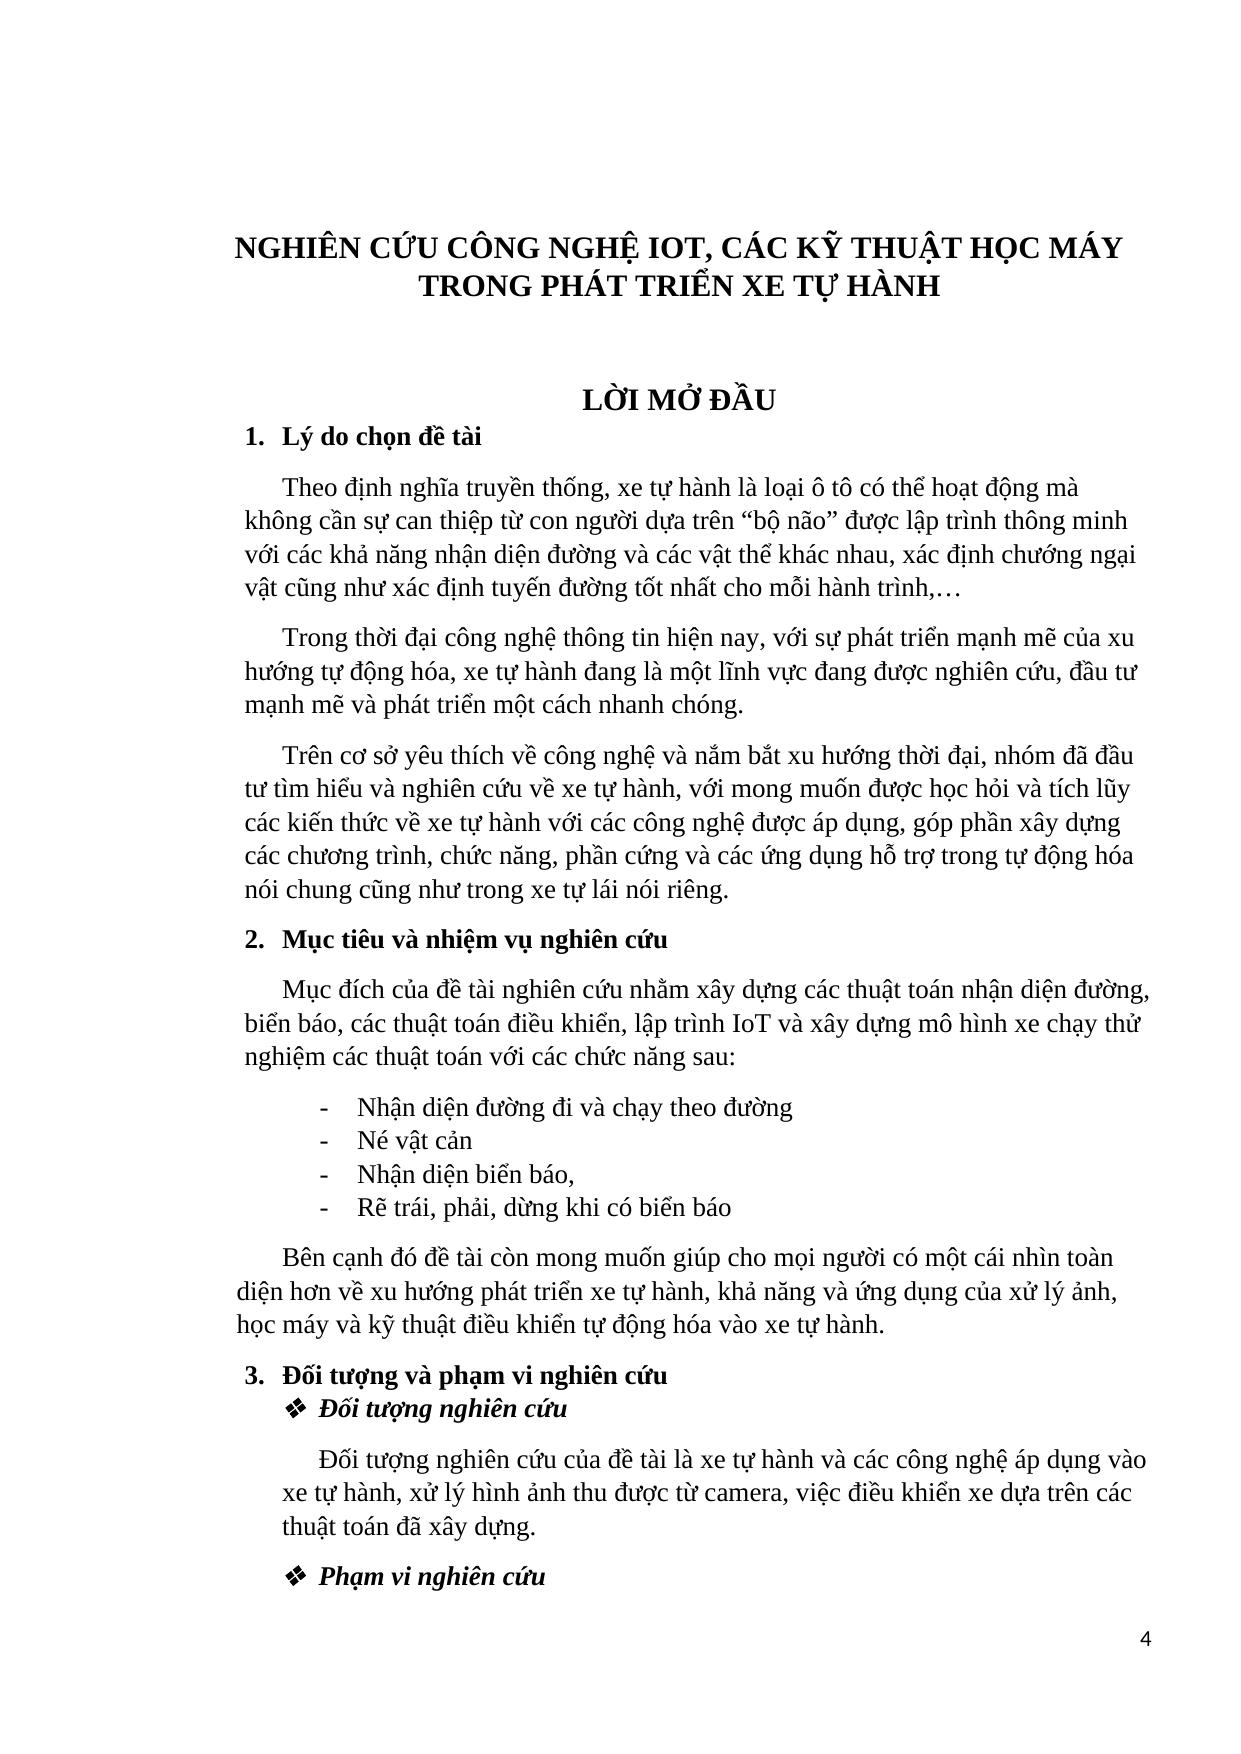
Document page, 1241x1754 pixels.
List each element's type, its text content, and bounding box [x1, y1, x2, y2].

list Nhận diện đường đi và chạy theo đường [319, 1091, 1152, 1122]
text Trong thời đại công nghệ thông tin hiện nay, với sự phát triển mạnh mẽ của xu hướng tự động hóa, xe tự hành đang là một lĩnh vực đang được nghiên cứu, đầu tư mạnh mẽ và phát triển một cách nhanh chóng. [244, 621, 1152, 720]
list Rẽ trái, phải, dừng khi có biển báo [319, 1191, 1152, 1222]
text Đối tượng nghiên cứu của đề tài là xe tự hành và các công nghệ áp dụng vào xe tự hành, xử lý hình ảnh thu được từ camera, việc điều khiển xe dựa trên các thuật toán đã xây dựng. [282, 1443, 1152, 1541]
list Phạm vi nghiên cứu [281, 1560, 1152, 1591]
text NGHIÊN CỨU CÔNG NGHỆ IOT, CÁC KỸ THUẬT HỌC MÁY TRONG PHÁT TRIỂN XE TỰ HÀNH [207, 229, 1152, 304]
list Nhận diện biển báo, [319, 1158, 1152, 1189]
list Né vật cản [319, 1124, 1152, 1155]
text Bên cạnh đó đề tài còn mong muốn giúp cho mọi người có một cái nhìn toàn diện hơn về xu hướng phát triển xe tự hành, khả năng và ứng dụng của xử lý ảnh, học máy và kỹ thuật điều khiển tự động hóa vào xe tự hành. [236, 1241, 1152, 1340]
list Lý do chọn đề tài [244, 420, 1152, 452]
list Đối tượng nghiên cứu [281, 1392, 1152, 1423]
list Mục tiêu và nhiệm vụ nghiên cứu [244, 923, 1152, 954]
subtitle LỜI MỞ ĐẦU [207, 382, 1152, 418]
text Theo định nghĩa truyền thống, xe tự hành là loại ô tô có thể hoạt động mà không cần sự can thiệp từ con người dựa trên “bộ não” được lập trình thông minh với các khả năng nhận diện đường và các vật thể khác nhau, xác định chướng ngại vật cũng như xác định tuyến đường tốt nhất cho mỗi hành trình,… [244, 471, 1152, 602]
text Trên cơ sở yêu thích về công nghệ và nắm bắt xu hướng thời đại, nhóm đã đầu tư tìm hiểu và nghiên cứu về xe tự hành, với mong muốn được học hỏi và tích lũy các kiến thức về xe tự hành với các công nghệ được áp dụng, góp phần xây dựng các chương trình, chức năng, phần cứng và các ứng dụng hỗ trợ trong tự động hóa nói chung cũng như trong xe tự lái nói riêng. [244, 739, 1152, 904]
list Đối tượng và phạm vi nghiên cứu [244, 1359, 1152, 1390]
text Mục đích của đề tài nghiên cứu nhằm xây dựng các thuật toán nhận diện đường, biển báo, các thuật toán điều khiển, lập trình IoT và xây dựng mô hình xe chạy thử nghiệm các thuật toán với các chức năng sau: [244, 973, 1152, 1072]
